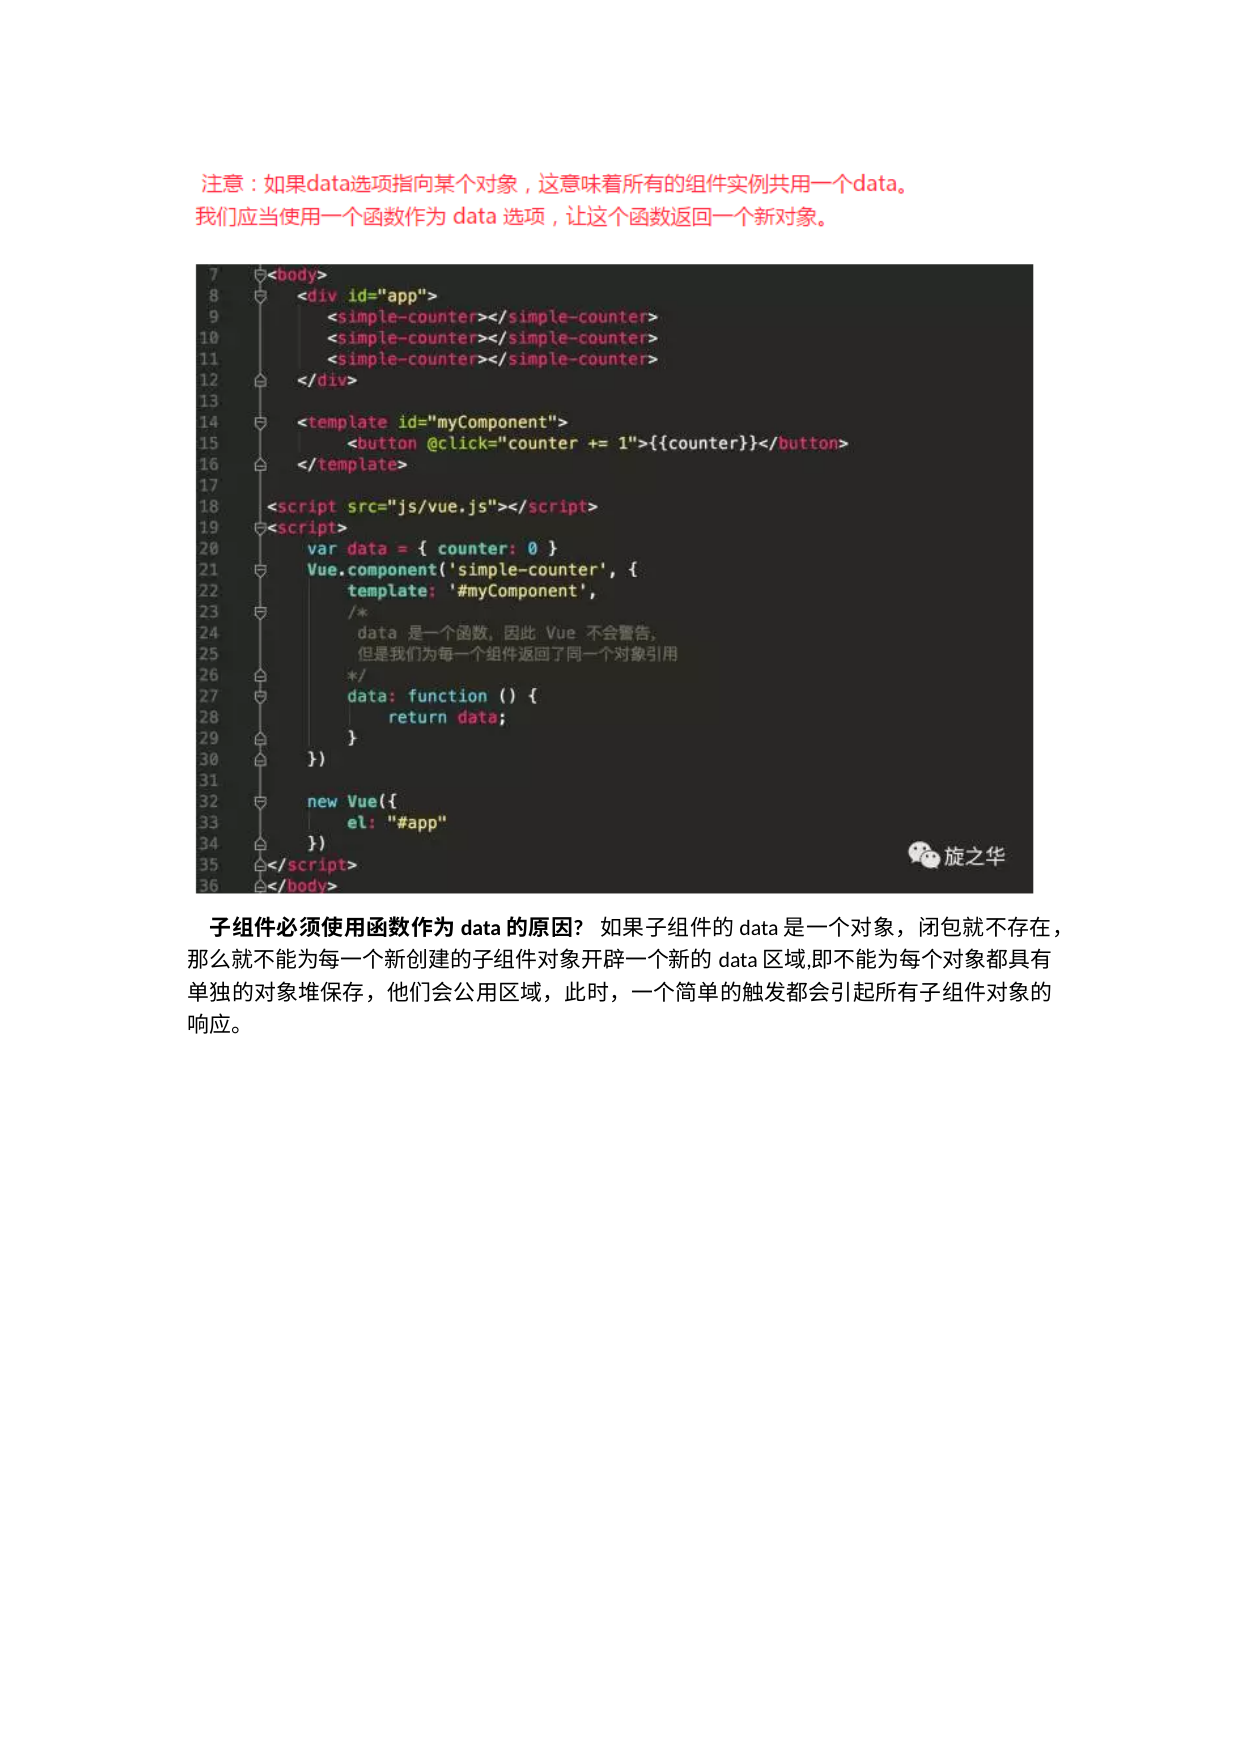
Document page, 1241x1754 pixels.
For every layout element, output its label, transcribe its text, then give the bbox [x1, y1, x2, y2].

text 子组件必须使用函数作为data的原因? 如果子组件的data是一个对象，闭包就不存在，那么就不能为每一个新创建的子组件对象开辟一个新的data区域,即不能为每个对象都具有单独的对象堆保存，他们会公用区域，此时，一个简单的触发都会引起所有子组件对象的响应。 [187, 909, 1053, 1039]
picture [187, 162, 1053, 908]
